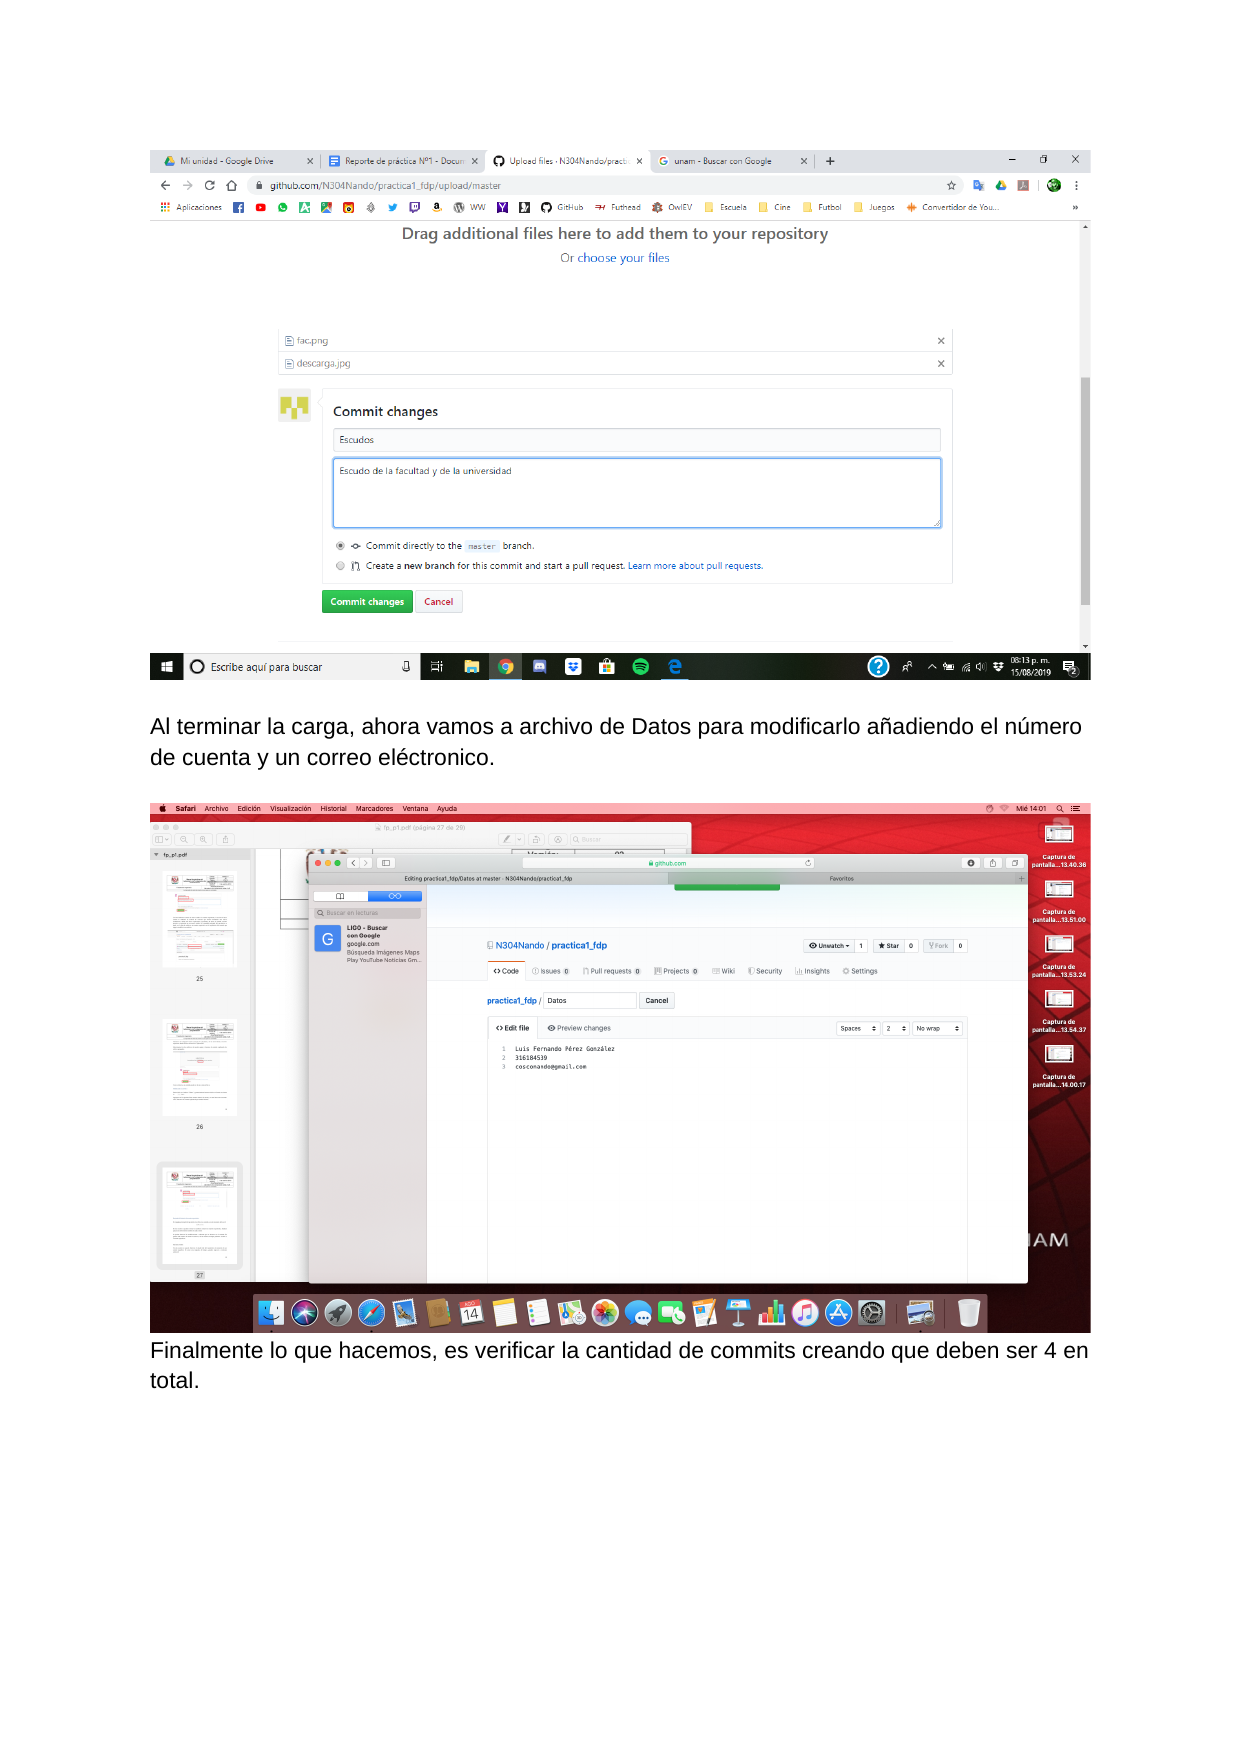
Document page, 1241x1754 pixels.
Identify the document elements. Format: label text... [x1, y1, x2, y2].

picture [150, 150, 1091, 680]
picture [150, 803, 1091, 1333]
text Finalmente lo que hacemos, es verificar la cantidad de commits creando que deben ser 4 en total. [150, 1337, 1090, 1393]
text Al terminar la carga, ahora vamos a archivo de Datos para modificarlo añadiendo el número de cuenta y un correo eléctronico. [150, 713, 1090, 770]
